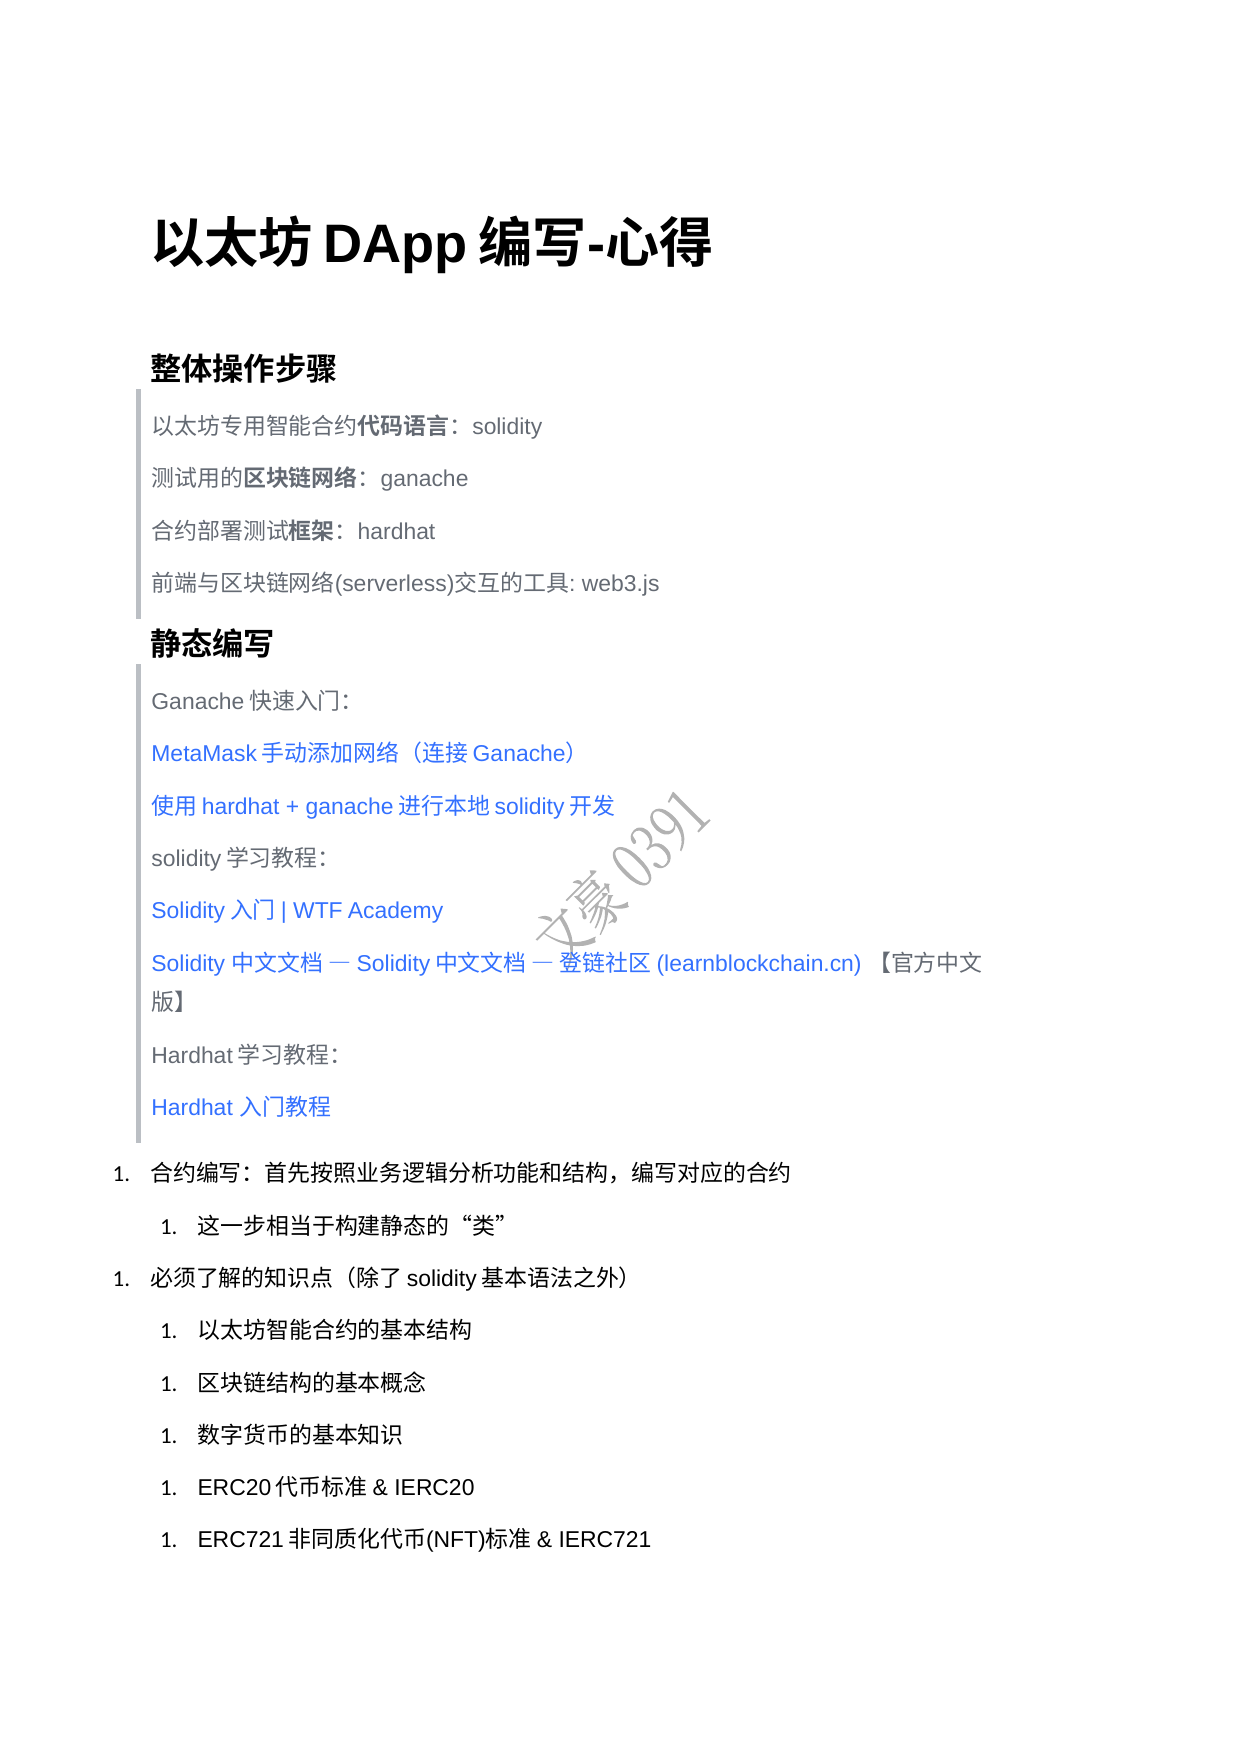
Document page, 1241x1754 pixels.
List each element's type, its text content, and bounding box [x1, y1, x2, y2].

list 数字货币的基本知识 [160, 1417, 1090, 1450]
list 区块链结构的基本概念 [160, 1364, 1090, 1398]
list 以太坊智能合约的基本结构 [160, 1312, 1090, 1345]
text 以太坊DApp编写-心得 [150, 200, 1090, 278]
table_header Ganache快速入门： MetaMask手动添加网络（连接Ganache） 使用hardhat + ganache进行本地solidity开发 solidity学习教程： Solidity入门 | WTF Academy Solidity 中文文档 — Solidity中文文档 — 登链社区 (learnblockchain.cn) 【官方中文版】 Hardhat学习教程： Hardhat 入门教程 [141, 664, 1001, 1143]
table_header 以太坊专用智能合约代码语言：solidity 测试用的区块链网络：ganache 合约部署测试框架：hardhat 前端与区块链网络(serverless)交互的工具: web3.js [141, 389, 1001, 619]
list 这一步相当于构建静态的“类” [160, 1208, 1090, 1241]
list 必须了解的知识点（除了solidity基本语法之外） [112, 1260, 1090, 1293]
list ERC20代币标准 & IERC20 [160, 1469, 1090, 1502]
list ERC721非同质化代币(NFT)标准 & IERC721 [160, 1521, 1090, 1554]
list 合约编写：首先按照业务逻辑分析功能和结构，编写对应的合约 [112, 1155, 1090, 1188]
